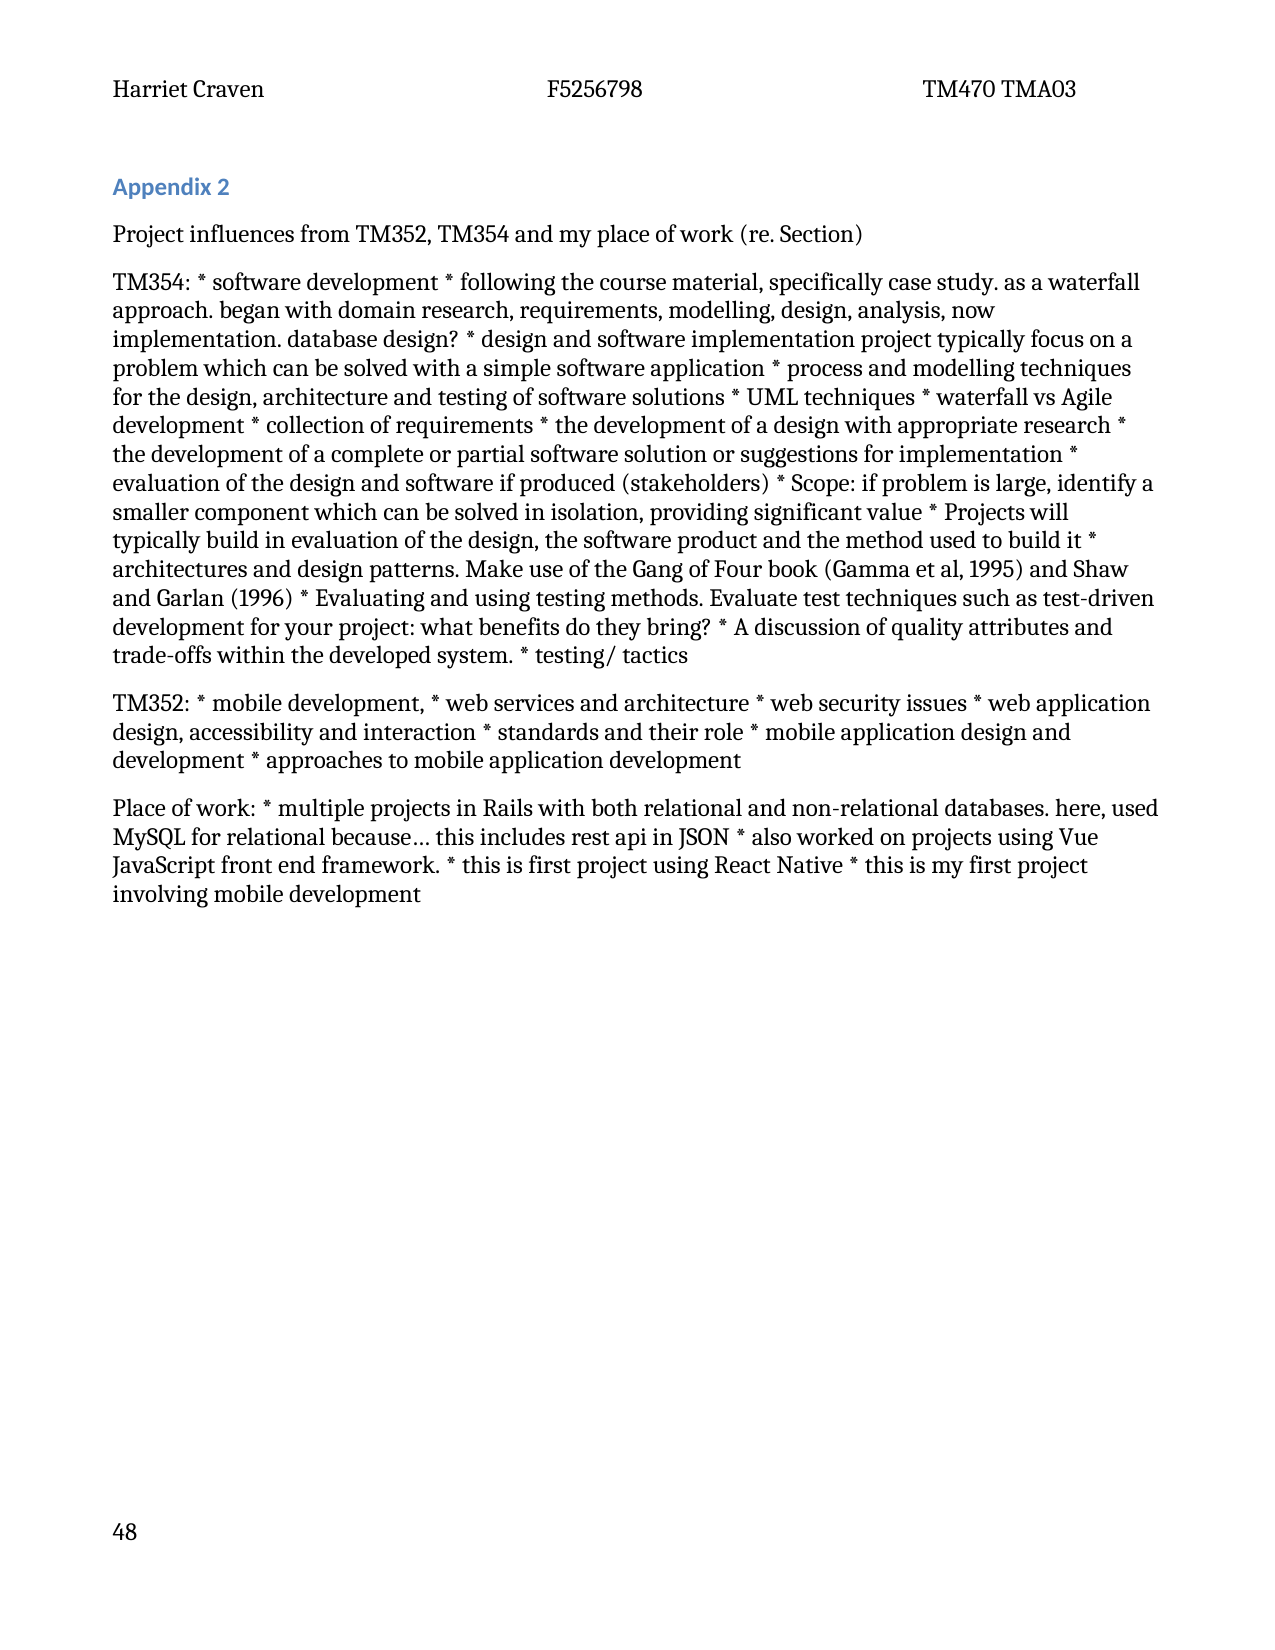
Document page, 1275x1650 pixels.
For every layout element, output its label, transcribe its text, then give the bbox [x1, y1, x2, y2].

text TM352: * mobile development, * web services and architecture * web security issues * web application design, accessibility and interaction * standards and their role * mobile application design and development * approaches to mobile application development [112, 689, 1162, 775]
text Project influences from TM352, TM354 and my place of work (re. Section) [112, 220, 1162, 249]
subtitle Appendix 2 [112, 171, 1162, 201]
text Place of work: * multiple projects in Rails with both relational and non-relational databases. here, used MySQL for relational because… this includes rest api in JSON * also worked on projects using Vue JavaScript front end framework. * this is first project using React Native * this is my first project involving mobile development [112, 794, 1162, 909]
text TM354: * software development * following the course material, specifically case study. as a waterfall approach. began with domain research, requirements, modelling, design, analysis, now implementation. database design? * design and software implementation project typically focus on a problem which can be solved with a simple software application * process and modelling techniques for the design, architecture and testing of software solutions * UML techniques * waterfall vs Agile development * collection of requirements * the development of a design with appropriate research * the development of a complete or partial software solution or suggestions for implementation * evaluation of the design and software if produced (stakeholders) * Scope: if problem is large, identify a smaller component which can be solved in isolation, providing significant value * Projects will typically build in evaluation of the design, the software product and the method used to build it * architectures and design patterns. Make use of the Gang of Four book (Gamma et al, 1995) and Shaw and Garlan (1996) * Evaluating and using testing methods. Evaluate test techniques such as test-driven development for your project: what benefits do they bring? * A discussion of quality attributes and trade-offs within the developed system. * testing/ tactics [112, 268, 1162, 670]
